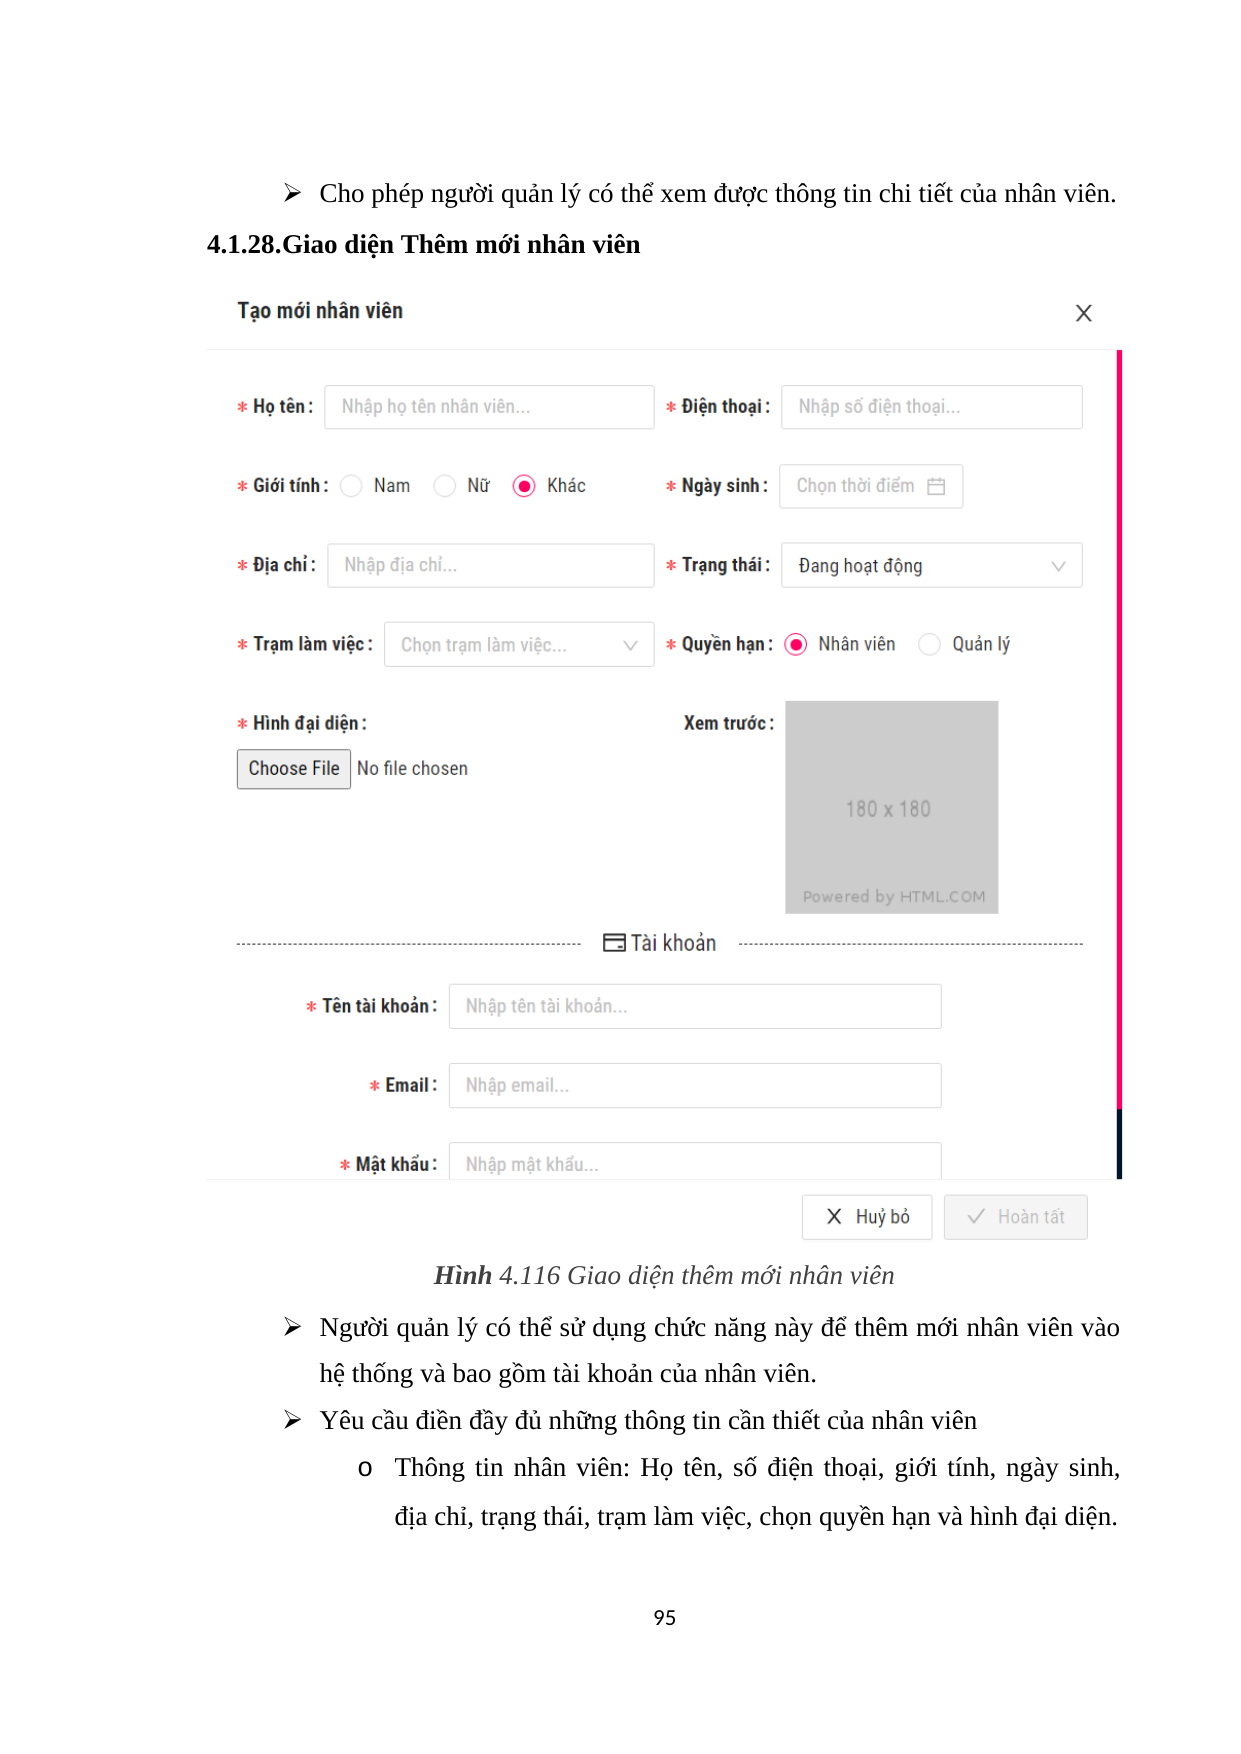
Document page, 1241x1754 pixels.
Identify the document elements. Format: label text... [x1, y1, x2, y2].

list Cho phép người quản lý có thể xem được thông tin chi tiết của nhân viên. [282, 177, 1122, 208]
list Thông tin nhân viên: Họ tên, số điện thoại, giới tính, ngày sinh, địa chỉ, trạng thái, trạm làm việc, chọn quyền hạn và hình đại diện. [357, 1451, 1122, 1531]
list Yêu cầu điền đầy đủ những thông tin cần thiết của nhân viên [282, 1404, 1122, 1435]
list Người quản lý có thể sử dụng chức năng này để thêm mới nhân viên vào hệ thống và bao gồm tài khoản của nhân viên. [282, 1311, 1122, 1389]
subtitle Giao diện Thêm mới nhân viên [207, 228, 1122, 259]
picture [206, 275, 1123, 1245]
